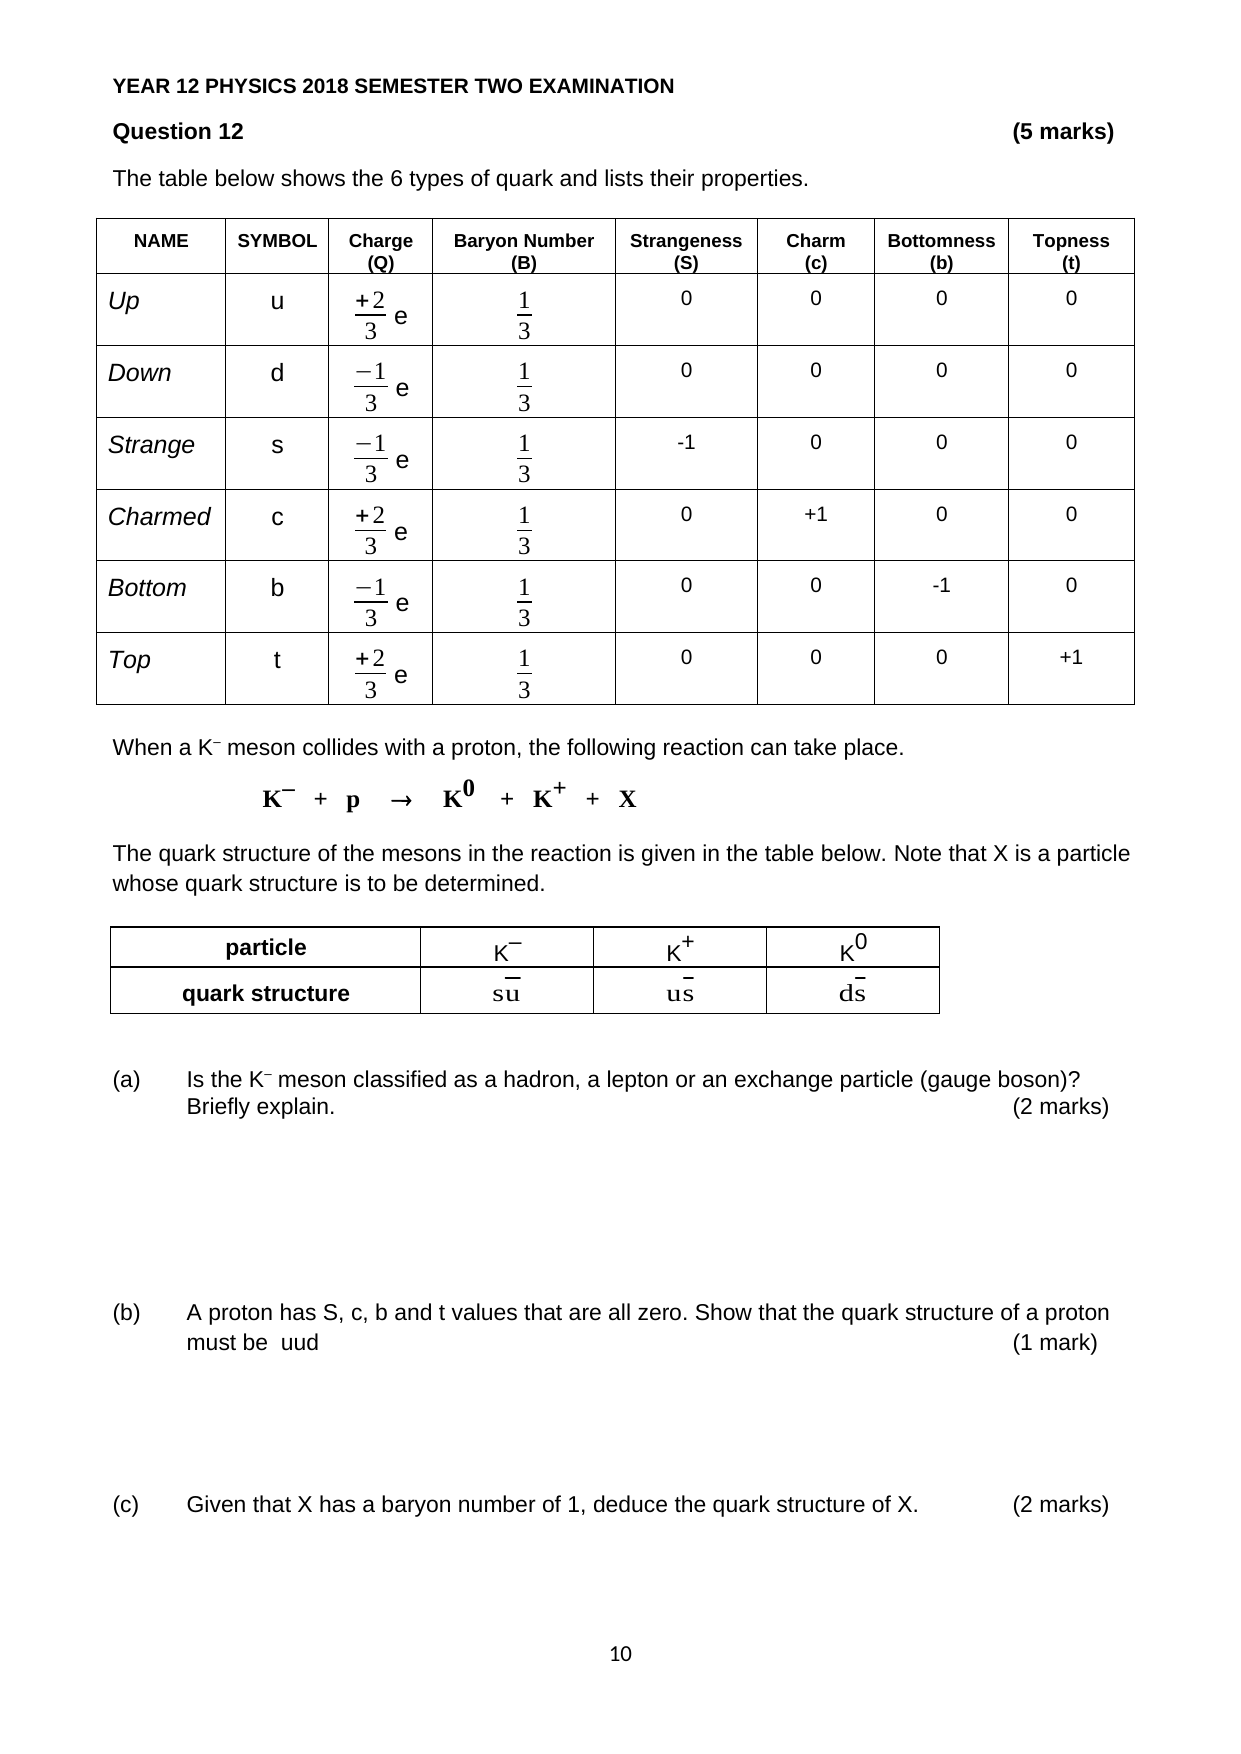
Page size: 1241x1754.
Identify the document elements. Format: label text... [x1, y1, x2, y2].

table_cell Bottom [97, 561, 225, 632]
text Question 12 (5 marks) [112, 118, 1128, 144]
text (a) Is the K– meson classified as a hadron, a lepton or an exchange particle (gauge boson)? Briefly explain. (2 marks) [112, 1066, 1128, 1119]
text The quark structure of the mesons in the reaction is given in the table below. Note that X is a particle whose quark structure is to be determined. [112, 840, 1131, 896]
table_cell c [226, 490, 328, 560]
table_cell e [329, 274, 432, 345]
table_cell +1 [758, 490, 874, 560]
table_cell 0 [758, 274, 874, 345]
table_cell [433, 418, 615, 489]
table_cell u [226, 274, 328, 345]
table_cell Charmed [97, 490, 225, 560]
table_header K+ [594, 928, 766, 966]
table_header particle [111, 928, 420, 966]
table_cell t [226, 633, 328, 704]
table_header Charge (Q) [329, 219, 432, 273]
table_header K0 [767, 928, 939, 966]
table_header K– [421, 928, 593, 966]
table_cell Strange [97, 418, 225, 489]
table_cell 0 [616, 346, 757, 417]
table_cell -1 [616, 418, 757, 489]
table_header Strangeness (S) [616, 219, 757, 273]
text (c) Given that X has a baryon number of 1, deduce the quark structure of X. (2 marks) [112, 1491, 1128, 1517]
table_cell e [329, 418, 432, 489]
table_header Baryon Number (B) [433, 219, 615, 273]
table_cell quark structure [111, 968, 420, 1012]
table_cell 0 [616, 490, 757, 560]
table_cell [421, 968, 593, 1012]
table_cell 0 [616, 633, 757, 704]
table_cell Up [97, 274, 225, 345]
table_header NAME [97, 219, 225, 273]
table_cell [433, 346, 615, 417]
table_cell 0 [616, 274, 757, 345]
table_cell 0 [875, 274, 1008, 345]
table_cell e [329, 561, 432, 632]
table_cell e [329, 490, 432, 560]
table_cell [433, 490, 615, 560]
table_cell e [329, 346, 432, 417]
table_header SYMBOL [226, 219, 328, 273]
table_cell 0 [875, 633, 1008, 704]
table_cell Top [97, 633, 225, 704]
table_cell 0 [1009, 346, 1134, 417]
table_cell +1 [1009, 633, 1134, 704]
table_cell [433, 274, 615, 345]
table_cell [594, 968, 766, 1012]
table_cell Down [97, 346, 225, 417]
text The table below shows the 6 types of quark and lists their properties. [112, 165, 1128, 192]
table_cell s [226, 418, 328, 489]
table_cell [433, 561, 615, 632]
table_cell [767, 968, 939, 1012]
table_cell 0 [1009, 418, 1134, 489]
text K– + p K0 + K+ + X [112, 773, 1128, 813]
table_header Bottomness (b) [875, 219, 1008, 273]
table_cell 0 [1009, 490, 1134, 560]
table_cell 0 [758, 418, 874, 489]
table_cell 0 [1009, 274, 1134, 345]
table_cell 0 [875, 418, 1008, 489]
table_cell d [226, 346, 328, 417]
table_cell 0 [758, 561, 874, 632]
table_cell 0 [1009, 561, 1134, 632]
table_cell 0 [875, 490, 1008, 560]
table_cell e [329, 633, 432, 704]
table_header Topness (t) [1009, 219, 1134, 273]
text When a K– meson collides with a proton, the following reaction can take place. [112, 734, 1128, 760]
table_cell 0 [616, 561, 757, 632]
table_cell -1 [875, 561, 1008, 632]
table_cell 0 [758, 346, 874, 417]
table_cell b [226, 561, 328, 632]
text (b) A proton has S, c, b and t values that are all zero. Show that the quark structure of a proton must be uud (1 mark) [112, 1299, 1128, 1355]
table_cell 0 [758, 633, 874, 704]
table_cell 0 [875, 346, 1008, 417]
table_header Charm (c) [758, 219, 874, 273]
table_cell [433, 633, 615, 704]
